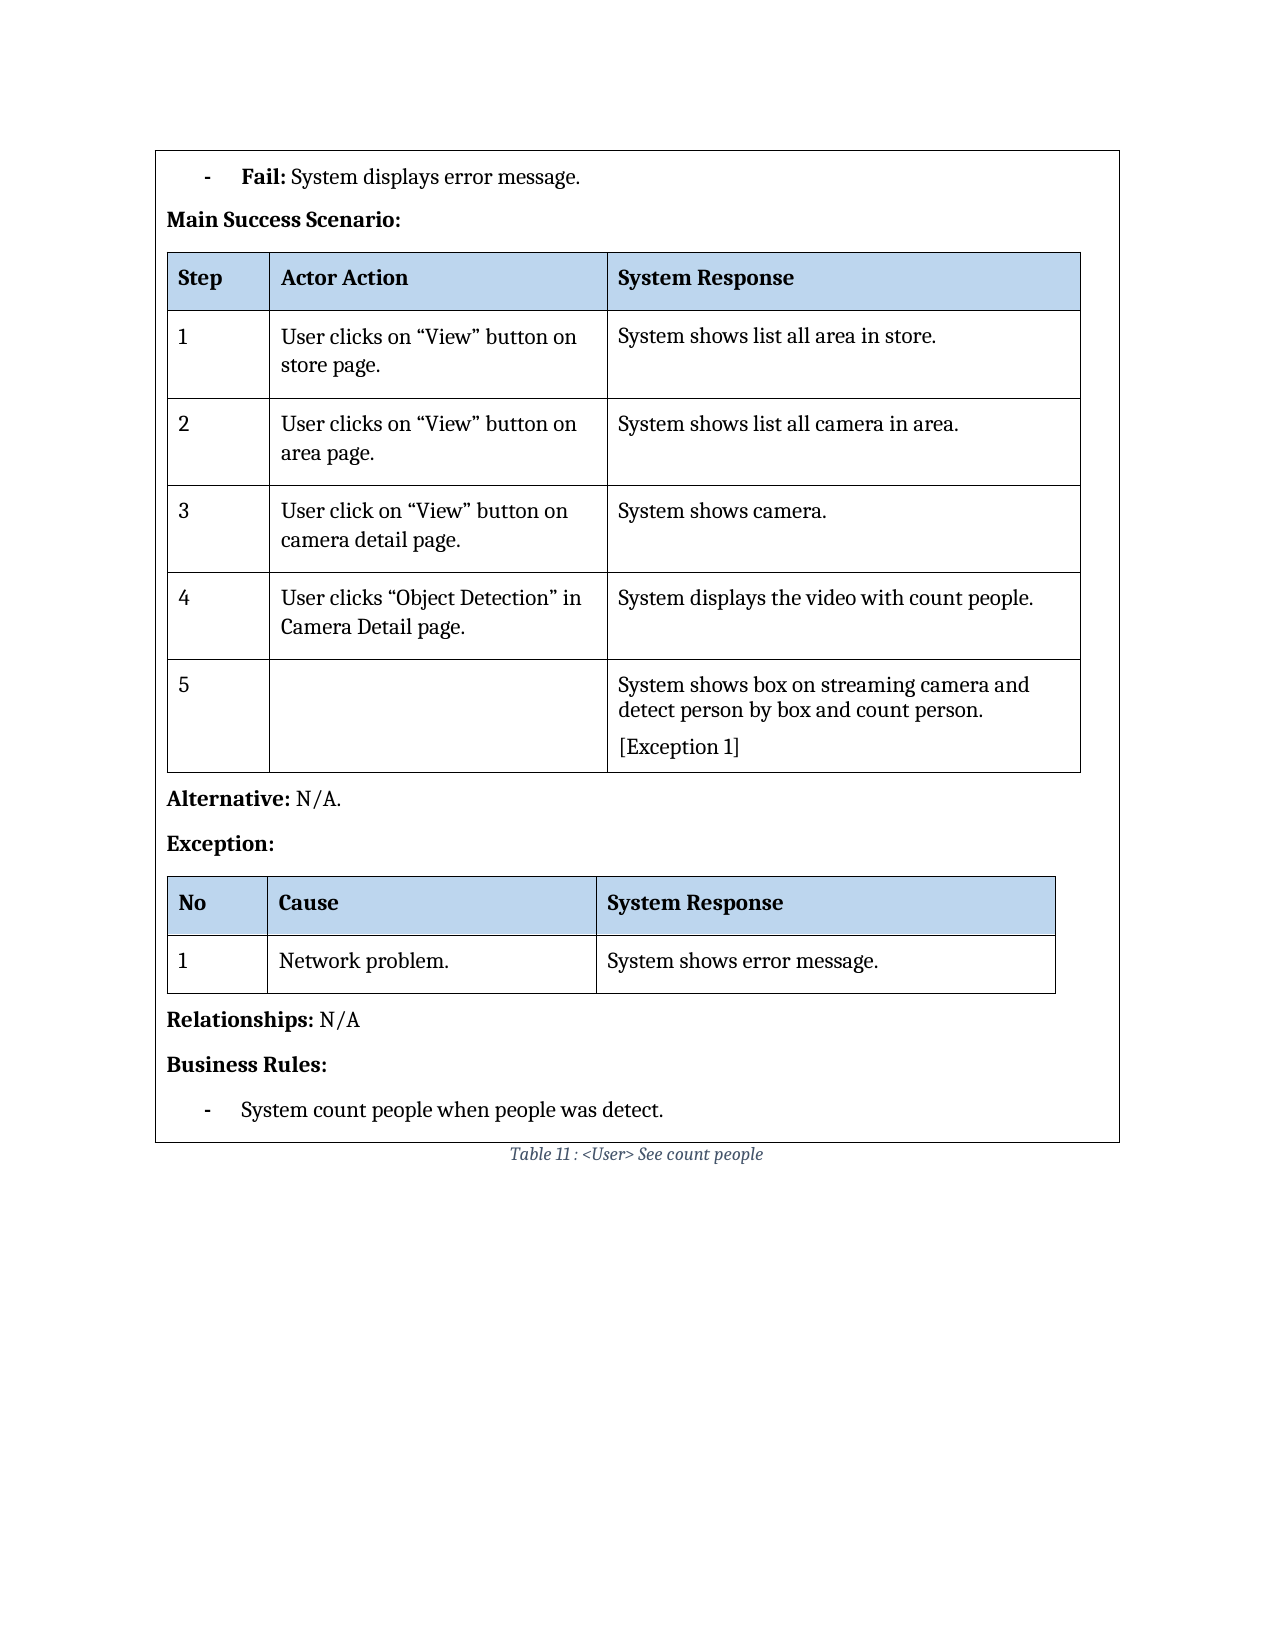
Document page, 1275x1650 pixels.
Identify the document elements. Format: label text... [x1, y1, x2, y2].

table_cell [156, 151, 1119, 1142]
text Table : <User> See count people [150, 1143, 1125, 1165]
